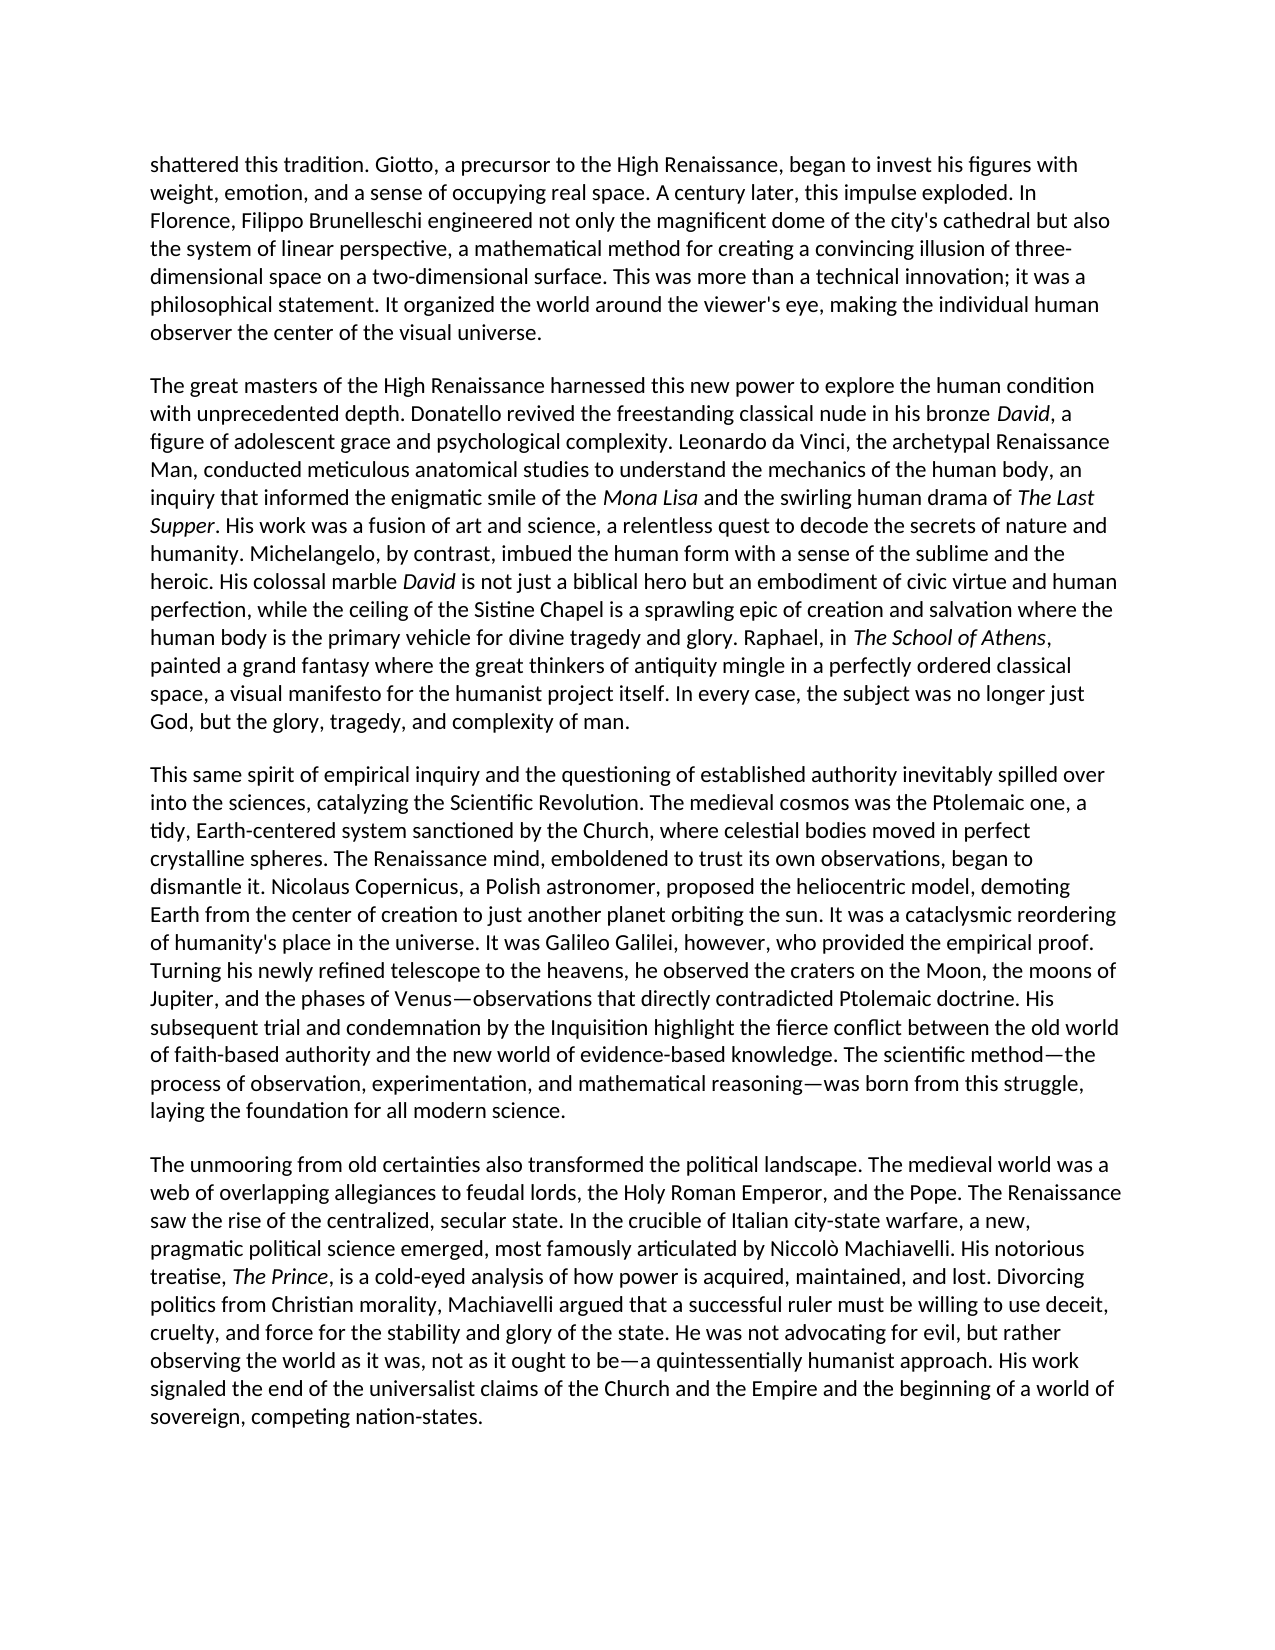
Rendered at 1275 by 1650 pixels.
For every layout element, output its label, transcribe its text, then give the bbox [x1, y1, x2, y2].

text The unmooring from old certainties also transformed the political landscape. The medieval world was a web of overlapping allegiances to feudal lords, the Holy Roman Emperor, and the Pope. The Renaissance saw the rise of the centralized, secular state. In the crucible of Italian city-state warfare, a new, pragmatic political science emerged, most famously articulated by Niccolò Machiavelli. His notorious treatise, The Prince, is a cold-eyed analysis of how power is acquired, maintained, and lost. Divorcing politics from Christian morality, Machiavelli argued that a successful ruler must be willing to use deceit, cruelty, and force for the stability and glory of the state. He was not advocating for evil, but rather observing the world as it was, not as it ought to be—a quintessentially humanist approach. His work signaled the end of the universalist claims of the Church and the Empire and the beginning of a world of sovereign, competing nation-states. [150, 1150, 1125, 1430]
text This same spirit of empirical inquiry and the questioning of established authority inevitably spilled over into the sciences, catalyzing the Scientific Revolution. The medieval cosmos was the Ptolemaic one, a tidy, Earth-centered system sanctioned by the Church, where celestial bodies moved in perfect crystalline spheres. The Renaissance mind, emboldened to trust its own observations, began to dismantle it. Nicolaus Copernicus, a Polish astronomer, proposed the heliocentric model, demoting Earth from the center of creation to just another planet orbiting the sun. It was a cataclysmic reordering of humanity's place in the universe. It was Galileo Galilei, however, who provided the empirical proof. Turning his newly refined telescope to the heavens, he observed the craters on the Moon, the moons of Jupiter, and the phases of Venus—observations that directly contradicted Ptolemaic doctrine. His subsequent trial and condemnation by the Inquisition highlight the fierce conflict between the old world of faith-based authority and the new world of evidence-based knowledge. The scientific method—the process of observation, experimentation, and mathematical reasoning—was born from this struggle, laying the foundation for all modern science. [150, 760, 1125, 1125]
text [150, 150, 1125, 346]
text The great masters of the High Renaissance harnessed this new power to explore the human condition with unprecedented depth. Donatello revived the freestanding classical nude in his bronze David, a figure of adolescent grace and psychological complexity. Leonardo da Vinci, the archetypal Renaissance Man, conducted meticulous anatomical studies to understand the mechanics of the human body, an inquiry that informed the enigmatic smile of the Mona Lisa and the swirling human drama of The Last Supper. His work was a fusion of art and science, a relentless quest to decode the secrets of nature and humanity. Michelangelo, by contrast, imbued the human form with a sense of the sublime and the heroic. His colossal marble David is not just a biblical hero but an embodiment of civic virtue and human perfection, while the ceiling of the Sistine Chapel is a sprawling epic of creation and salvation where the human body is the primary vehicle for divine tragedy and glory. Raphael, in The School of Athens, painted a grand fantasy where the great thinkers of antiquity mingle in a perfectly ordered classical space, a visual manifesto for the humanist project itself. In every case, the subject was no longer just God, but the glory, tragedy, and complexity of man. [150, 371, 1125, 735]
